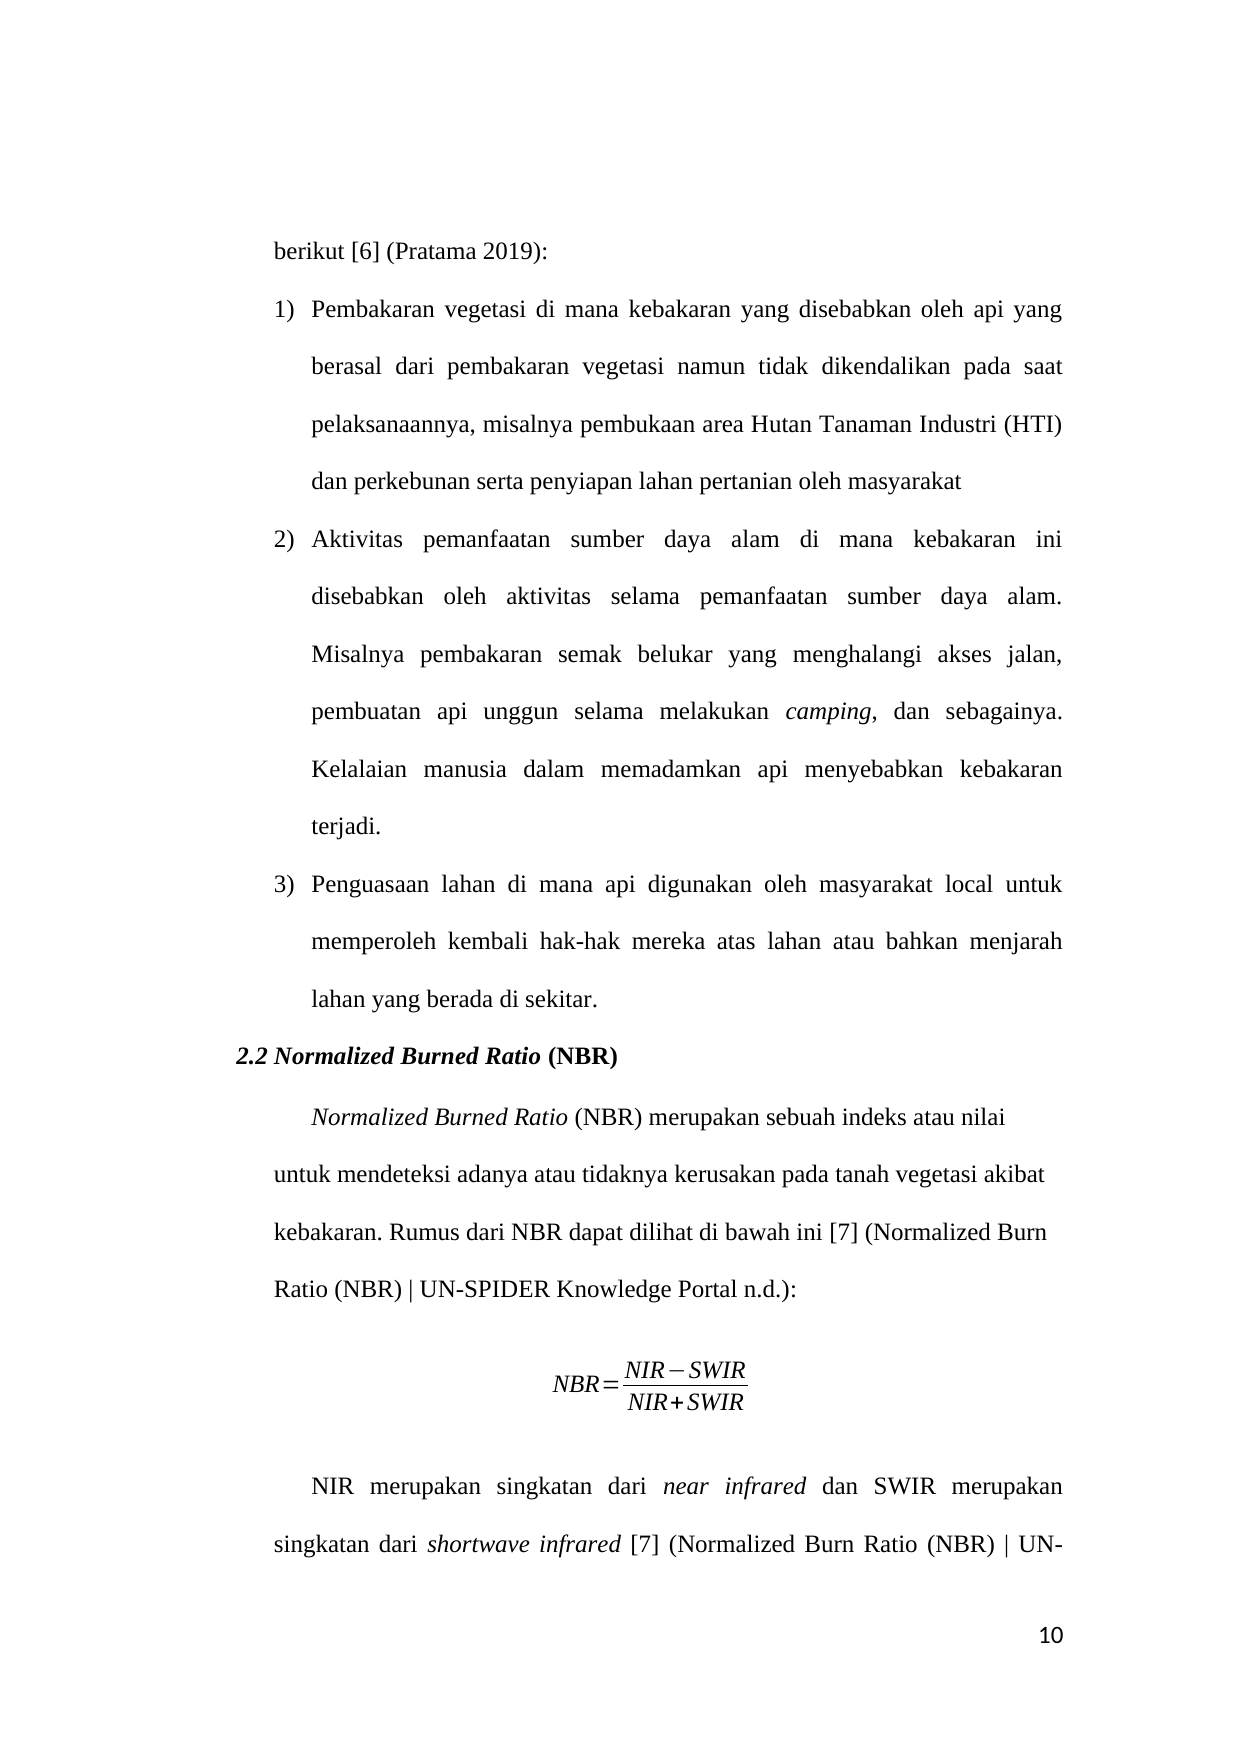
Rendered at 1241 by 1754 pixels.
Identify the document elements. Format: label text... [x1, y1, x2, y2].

text Normalized Burned Ratio (NBR) merupakan sebuah indeks atau nilai untuk mendeteksi adanya atau tidaknya kerusakan pada tanah vegetasi akibat kebakaran. Rumus dari NBR dapat dilihat di bawah ini [7] : [274, 1102, 1063, 1303]
list Normalized Burned Ratio (NBR) [236, 1041, 1063, 1070]
list Aktivitas pemanfaatan sumber daya alam di mana kebakaran ini disebabkan oleh aktivitas selama pemanfaatan sumber daya alam. Misalnya pembakaran semak belukar yang menghalangi akses jalan, pembuatan api unggun selama melakukan camping, dan sebagainya. Kelalaian manusia dalam memadamkan api menyebabkan kebakaran terjadi. [274, 524, 1063, 840]
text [274, 1471, 1063, 1557]
list Pembakaran vegetasi di mana kebakaran yang disebabkan oleh api yang berasal dari pembakaran vegetasi namun tidak dikendalikan pada saat pelaksanaannya, misalnya pembukaan area Hutan Tanaman Industri (HTI) dan perkebunan serta penyiapan lahan pertanian oleh masyarakat [274, 294, 1063, 495]
list Penguasaan lahan di mana api digunakan oleh masyarakat local untuk memperoleh kembali hak-hak mereka atas lahan atau bahkan menjarah lahan yang berada di sekitar. [274, 869, 1063, 1012]
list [274, 236, 1063, 265]
